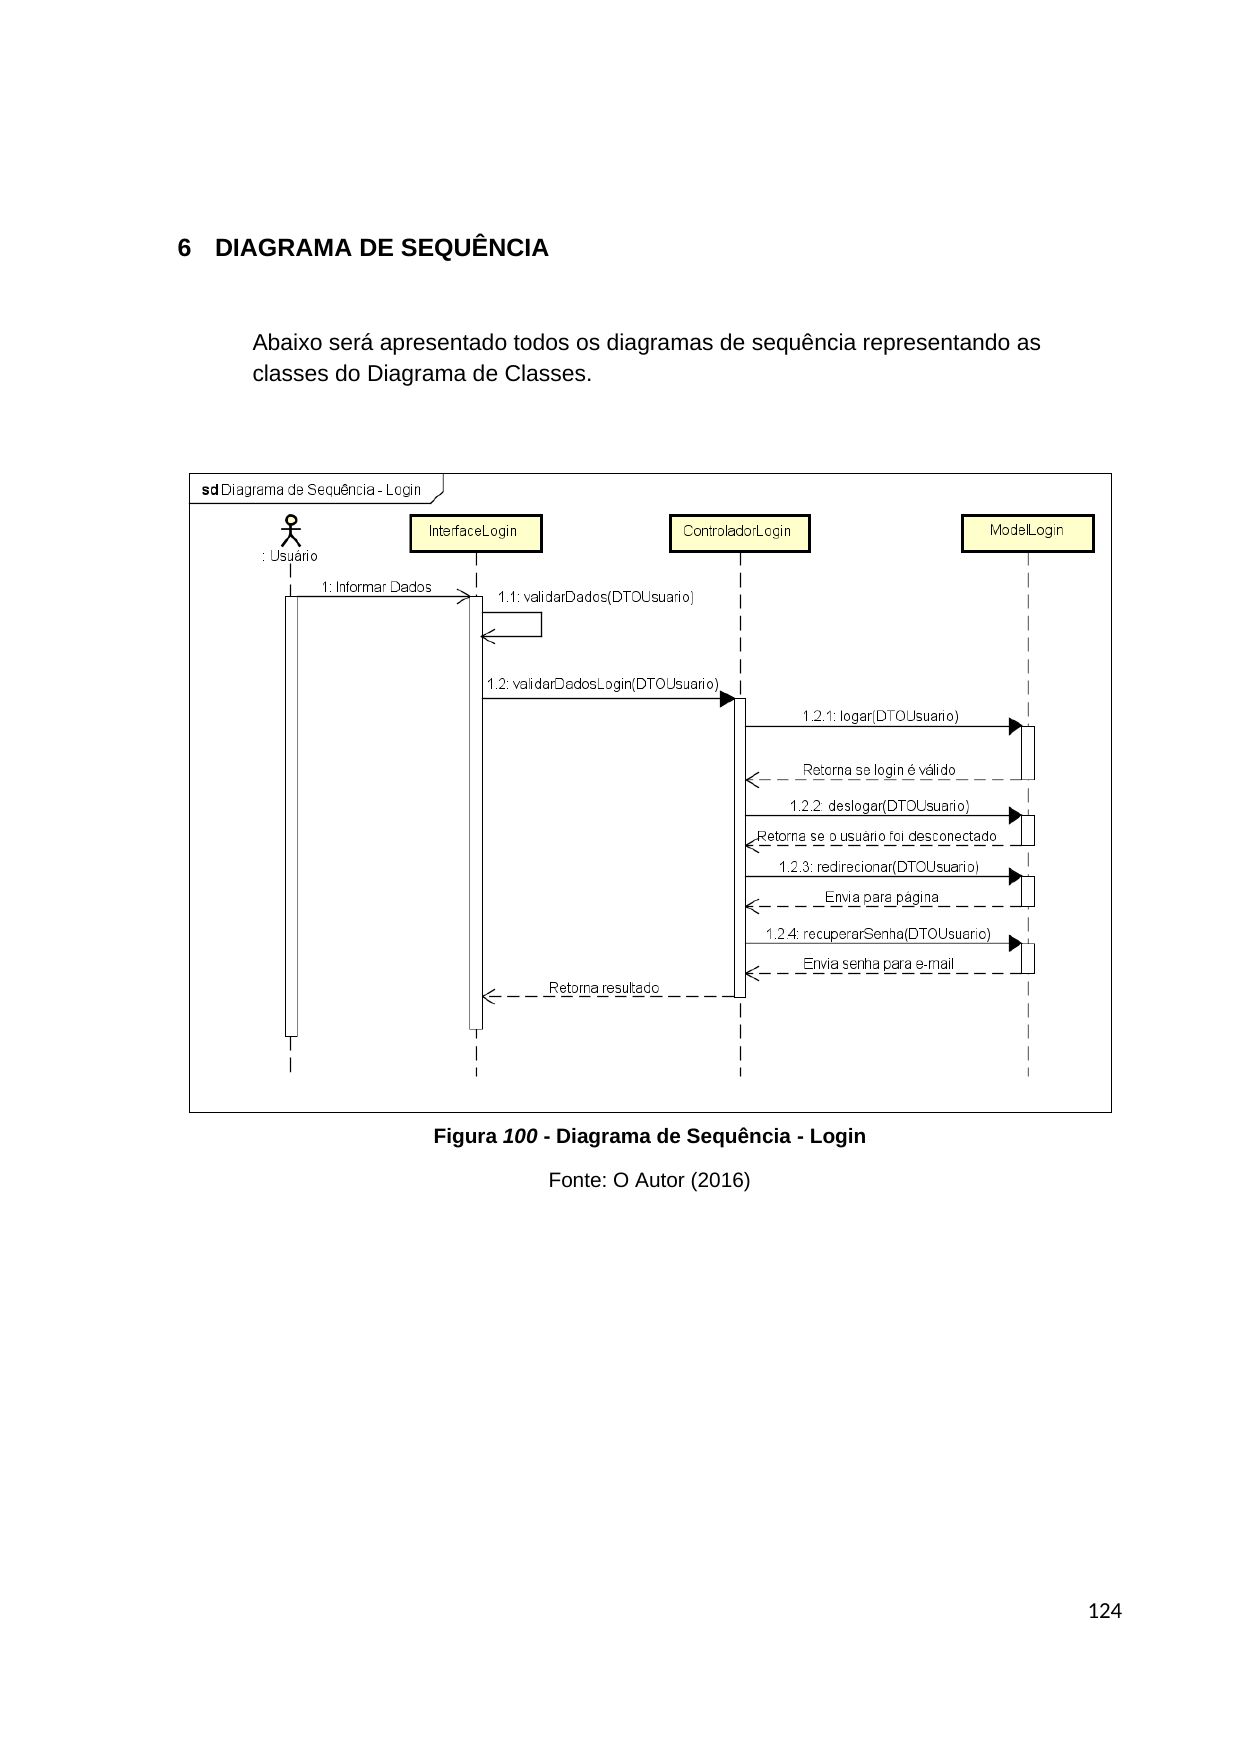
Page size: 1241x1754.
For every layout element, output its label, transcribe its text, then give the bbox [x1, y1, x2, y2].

text Abaixo será apresentado todos os diagramas de sequência representando as classes do Diagrama de Classes. [252, 329, 1122, 386]
text Figura 100 - Diagrama de Sequência - Login [177, 1124, 1122, 1147]
picture [177, 461, 1123, 1124]
text Fonte: O Autor (2016) [177, 1168, 1122, 1192]
subtitle DIAGRAMA DE SEQUÊNCIA [177, 233, 1122, 262]
